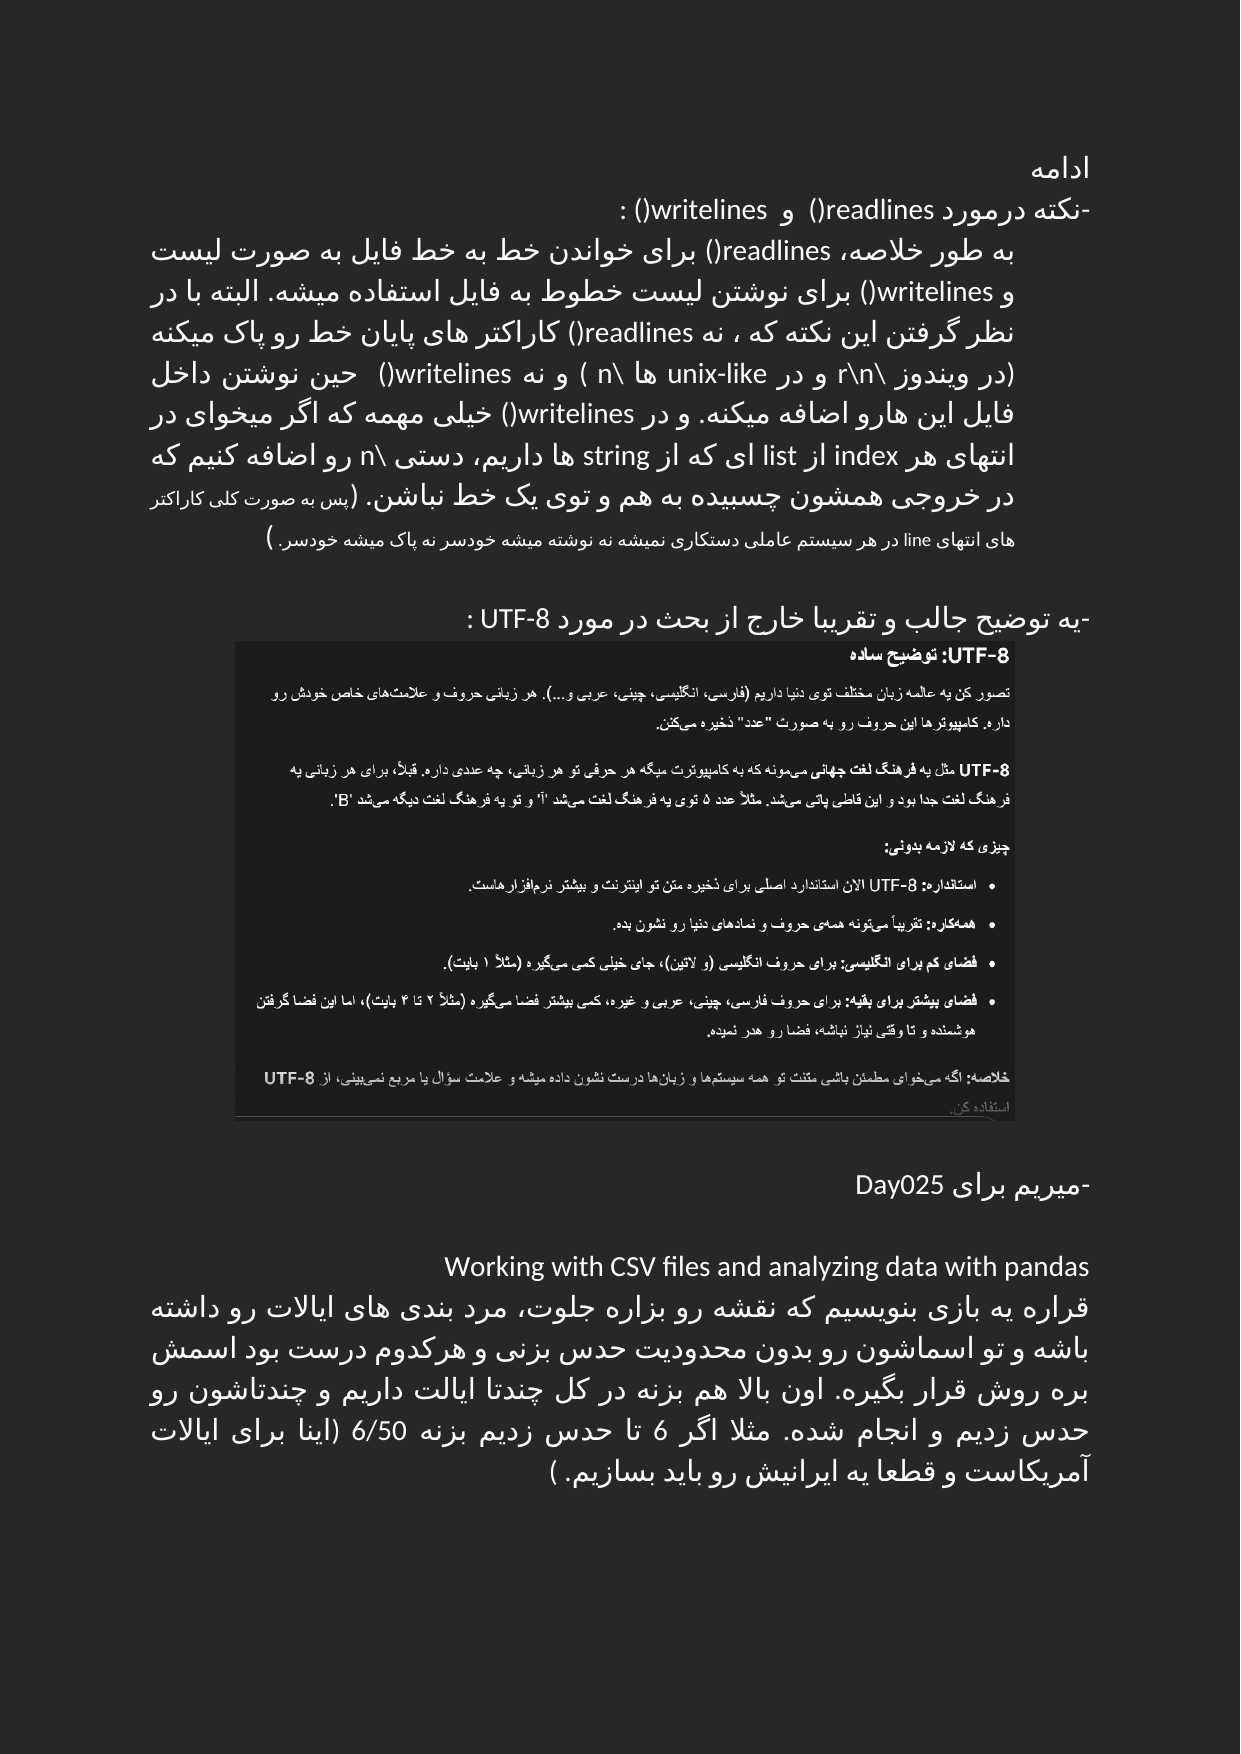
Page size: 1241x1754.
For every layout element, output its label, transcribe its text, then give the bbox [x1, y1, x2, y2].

text -میریم برای Day025 [150, 1166, 1090, 1202]
text ادامه [150, 150, 1090, 186]
text Working with CSV files and analyzing data with pandas [150, 1248, 1090, 1284]
text قراره یه بازی بنویسیم که نقشه رو بزاره جلوت، مرد بندی های ایالات رو داشته باشه و تو اسماشون رو بدون محدودیت حدس بزنی و هرکدوم درست بود اسمش بره روش قرار بگیره. اون بالا هم بزنه در کل چندتا ایالت داریم و چندتاشون رو حدس زدیم و انجام شده. مثلا اگر 6 تا حدس زدیم بزنه 6/50 (اینا برای ایالات آمریکاست و قطعا یه ایرانیش رو باید بسازیم. ) [150, 1289, 1090, 1488]
picture [235, 641, 1015, 1121]
text به طور خلاصه، readlines() برای خواندن خط به خط فایل به صورت لیست و writelines() برای نوشتن لیست خطوط به فایل استفاده میشه. البته با در نظر گرفتن این نکته که ، نه readlines() کاراکتر های پایان خط رو پاک میکنه (در ویندوز \r\n و در unix-like ها \n ) و نه writelines() حین نوشتن داخل فایل این هارو اضافه میکنه. و در writelines() خیلی مهمه که اگر میخوای در انتهای هر index از list ای که از string ها داریم، دستی \n رو اضافه کنیم که در خروجی همشون چسبیده به هم و توی یک خط نباشن. (پس به صورت کلی کاراکتر های انتهای line در هر سیستم عاملی دستکاری نمیشه نه نوشته میشه خودسر نه پاک میشه خودسر. ) [150, 232, 1015, 554]
text -نکته درمورد readlines() و writelines() : [150, 191, 1090, 227]
text -یه توضیح جالب و تقریبا خارج از بحث در مورد UTF-8 : [150, 600, 1090, 636]
